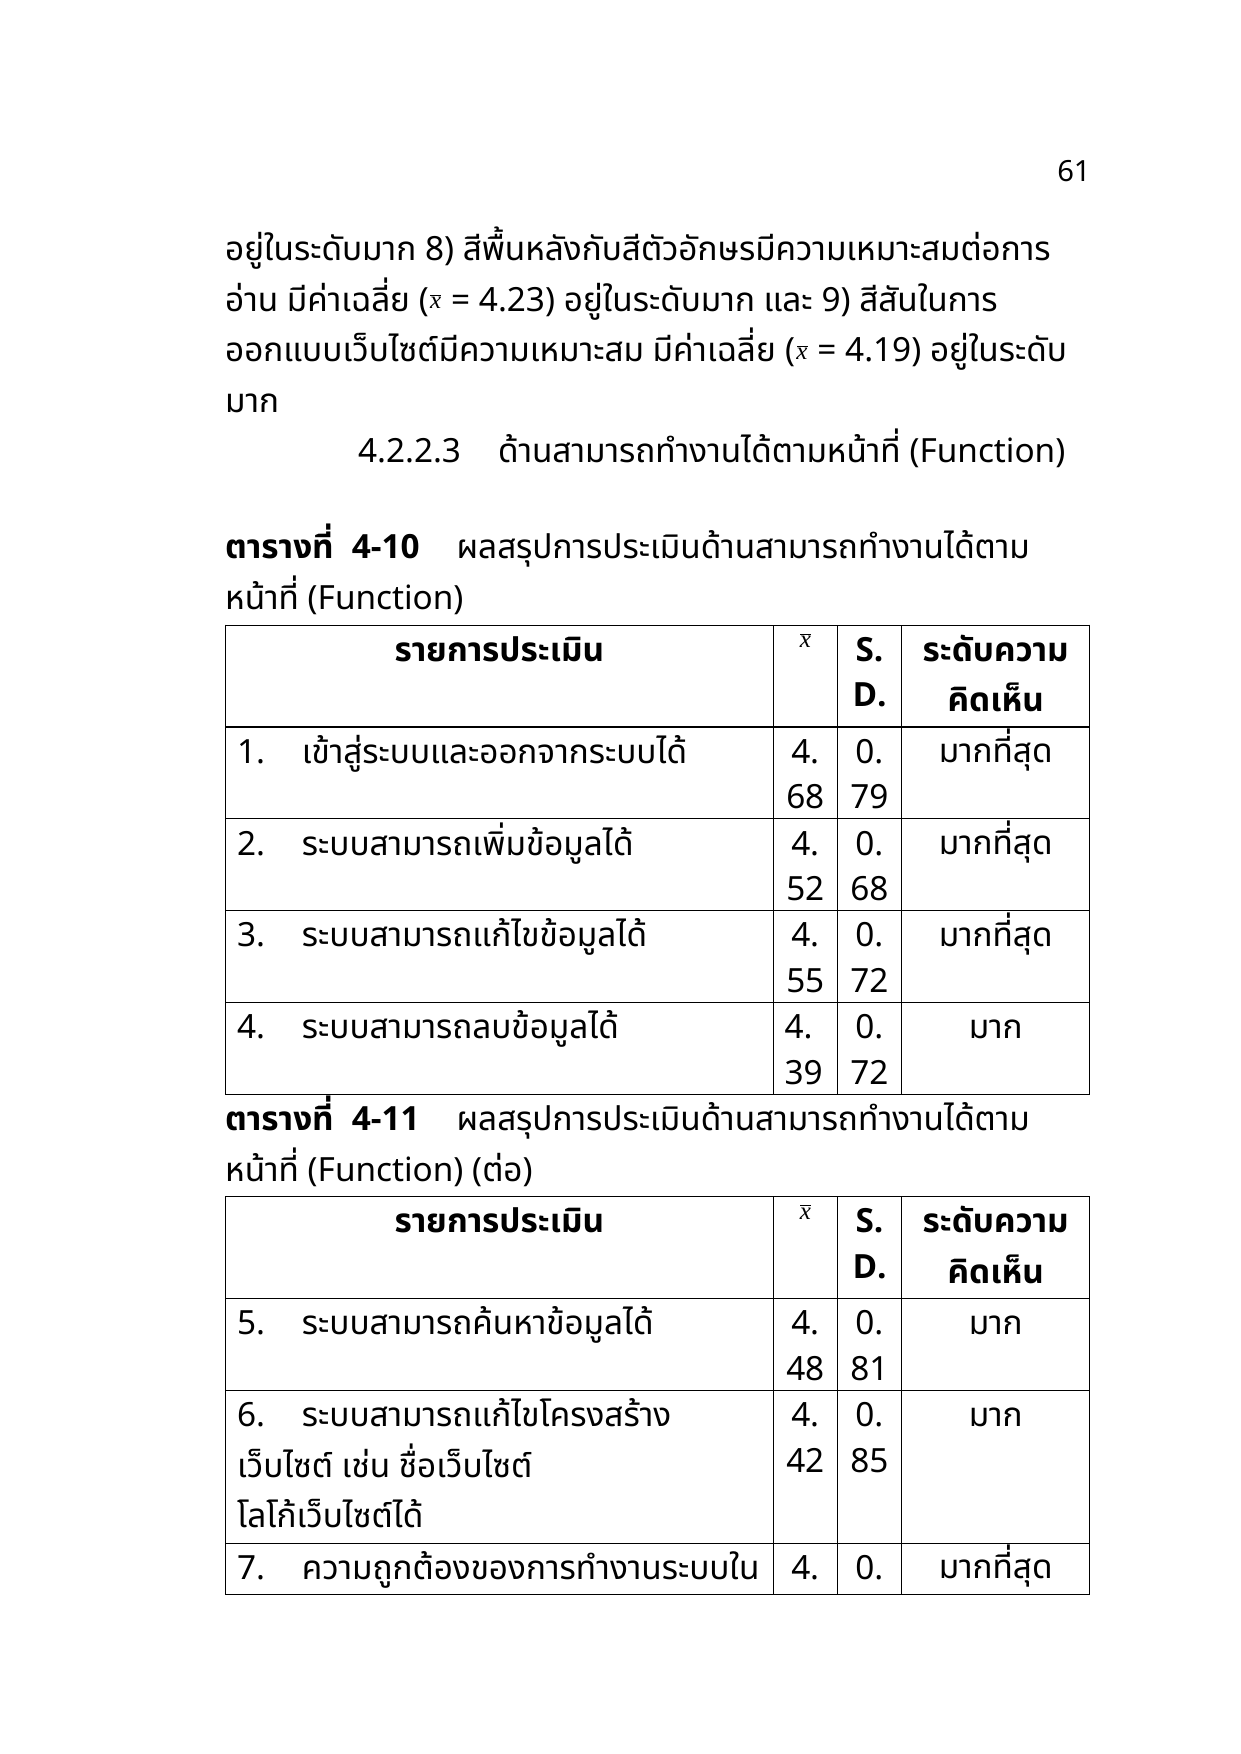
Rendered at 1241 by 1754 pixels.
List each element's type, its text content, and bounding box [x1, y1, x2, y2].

table_cell 6.**ระบบสามารถแก้ไขโครงสร้างเว็บไซต์ เช่น ชื่อเว็บไซต์ โลโก้เว็บไซต์ได้ [226, 1391, 773, 1542]
table_header [774, 1197, 837, 1298]
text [225, 225, 1090, 427]
table_header รายการประเมิน [226, 626, 773, 726]
table_header [774, 626, 837, 726]
table_header รายการประเมิน [226, 1197, 773, 1298]
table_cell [226, 1544, 773, 1594]
table_cell มากที่สุด [902, 728, 1089, 818]
table_cell 0.68 [838, 819, 901, 910]
table_cell 4.42 [774, 1391, 837, 1542]
table_header S.D. [838, 1197, 901, 1298]
table_cell 0.81 [838, 1299, 901, 1390]
table_cell มาก [902, 1391, 1089, 1542]
table_cell 4.**ระบบสามารถลบข้อมูลได้ [226, 1003, 773, 1094]
table_cell 4.39 [774, 1003, 837, 1094]
table_cell 4.48 [774, 1299, 837, 1390]
text ตารางที่*4-11**ผลสรุปการประเมินด้านสามารถทำงานได้ตามหน้าที่ (Function) (ต่อ) [225, 1095, 1090, 1196]
table_cell มากที่สุด [902, 819, 1089, 910]
table_cell 0.72 [838, 1003, 901, 1094]
text 4.2.2.3**ด้านสามารถทำงานได้ตามหน้าที่ (Function) [225, 427, 1090, 478]
table_cell 0.72 [838, 911, 901, 1002]
table_cell 4.55 [774, 911, 837, 1002]
table_cell มากที่สุด [902, 1544, 1089, 1594]
table_header S.D. [838, 626, 901, 726]
table_cell 0.85 [838, 1391, 901, 1542]
table_cell 0.79 [838, 728, 901, 818]
table_cell 2.**ระบบสามารถเพิ่มข้อมูลได้ [226, 819, 773, 910]
table_cell 4.68 [774, 728, 837, 818]
table_cell 4.52 [774, 819, 837, 910]
table_cell 4.58 [774, 1544, 837, 1594]
table_cell มาก [902, 1299, 1089, 1390]
table_header ระดับความคิดเห็น [902, 1197, 1089, 1298]
text ตารางที่*4-10**ผลสรุปการประเมินด้านสามารถทำงานได้ตามหน้าที่ (Function) [225, 523, 1090, 624]
table_cell 1.**เข้าสู่ระบบและออกจากระบบได้ [226, 728, 773, 818]
table_cell 5.**ระบบสามารถค้นหาข้อมูลได้ [226, 1299, 773, 1390]
table_header ระดับความคิดเห็น [902, 626, 1089, 726]
table_cell มากที่สุด [902, 911, 1089, 1002]
table_cell 0.67 [838, 1544, 901, 1594]
table_cell มาก [902, 1003, 1089, 1094]
table_cell 3.**ระบบสามารถแก้ไขข้อมูลได้ [226, 911, 773, 1002]
